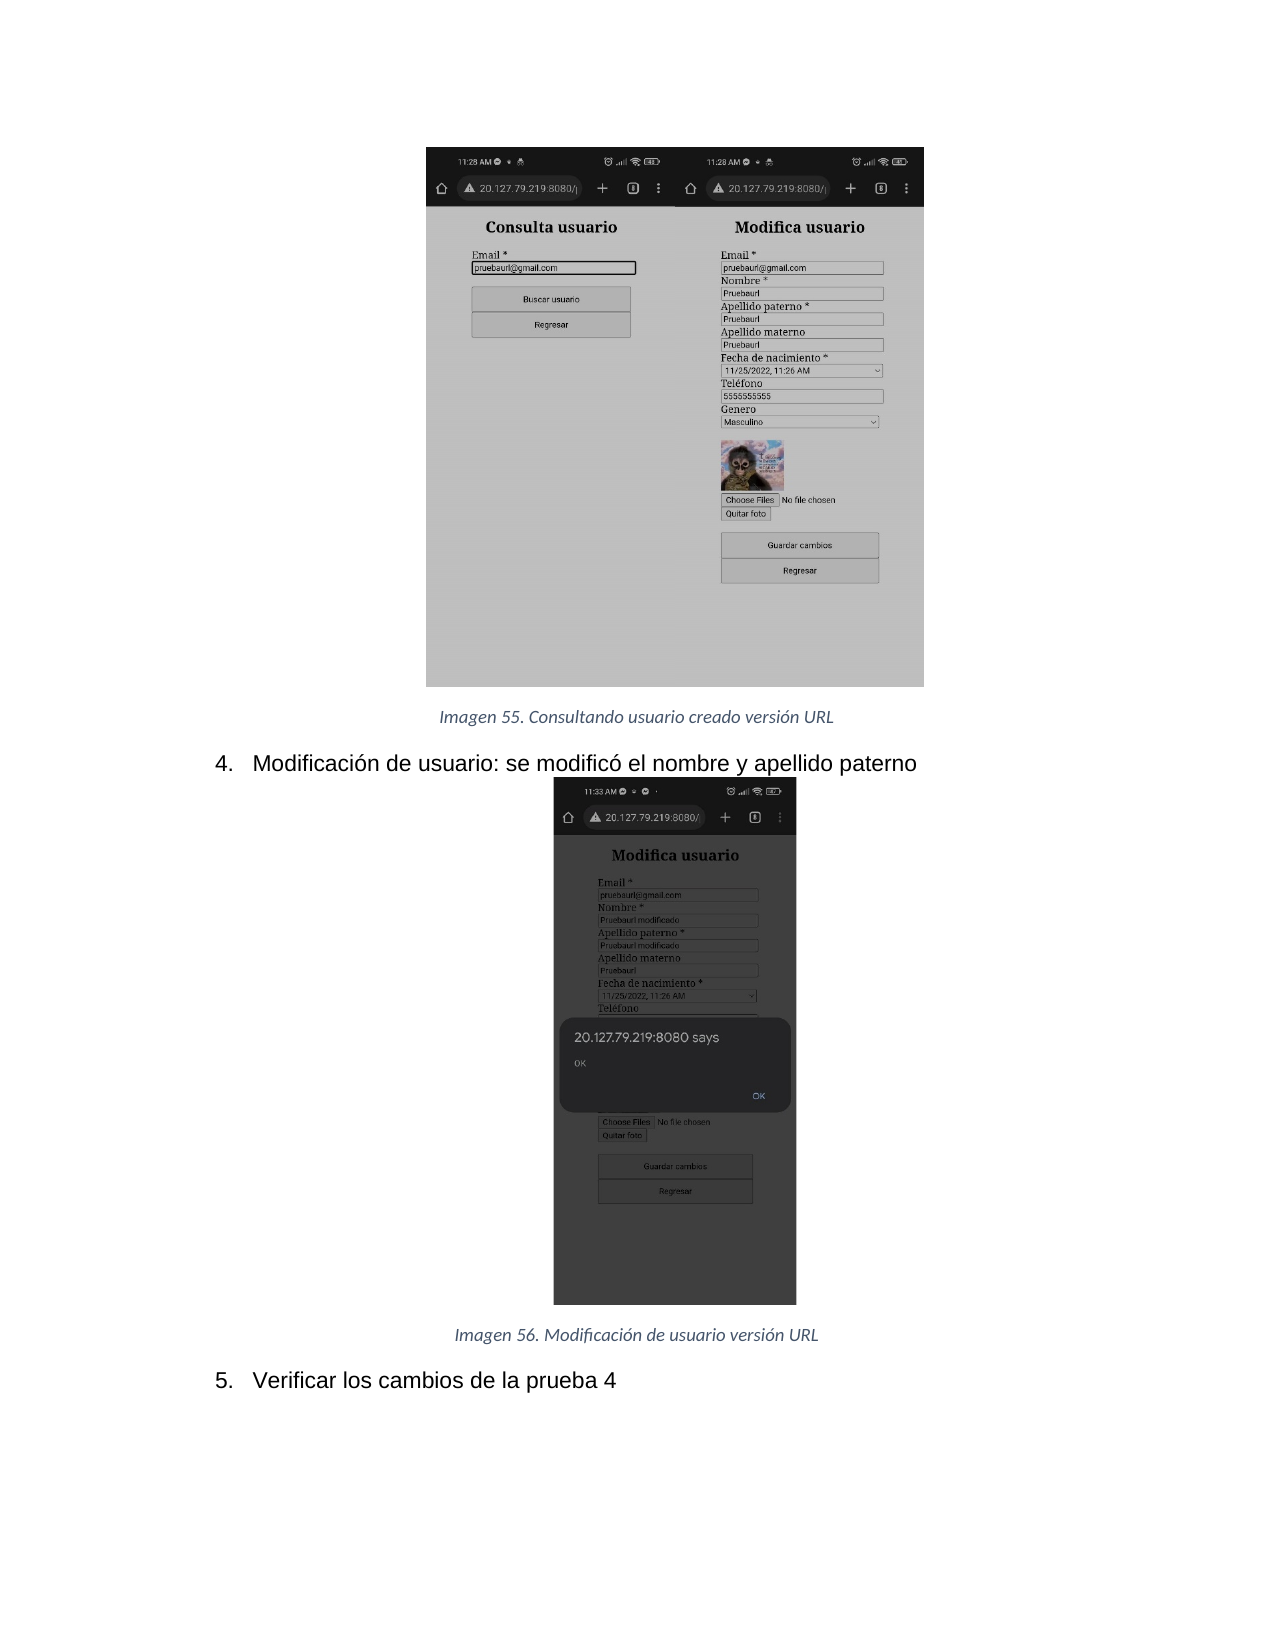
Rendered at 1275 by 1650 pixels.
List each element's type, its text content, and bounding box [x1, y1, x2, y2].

list Modificación de usuario: se modificó el nombre y apellido paterno [215, 749, 1098, 776]
picture [553, 777, 797, 1305]
list Verificar los cambios de la prueba 4 [215, 1367, 1098, 1394]
picture [426, 147, 924, 687]
